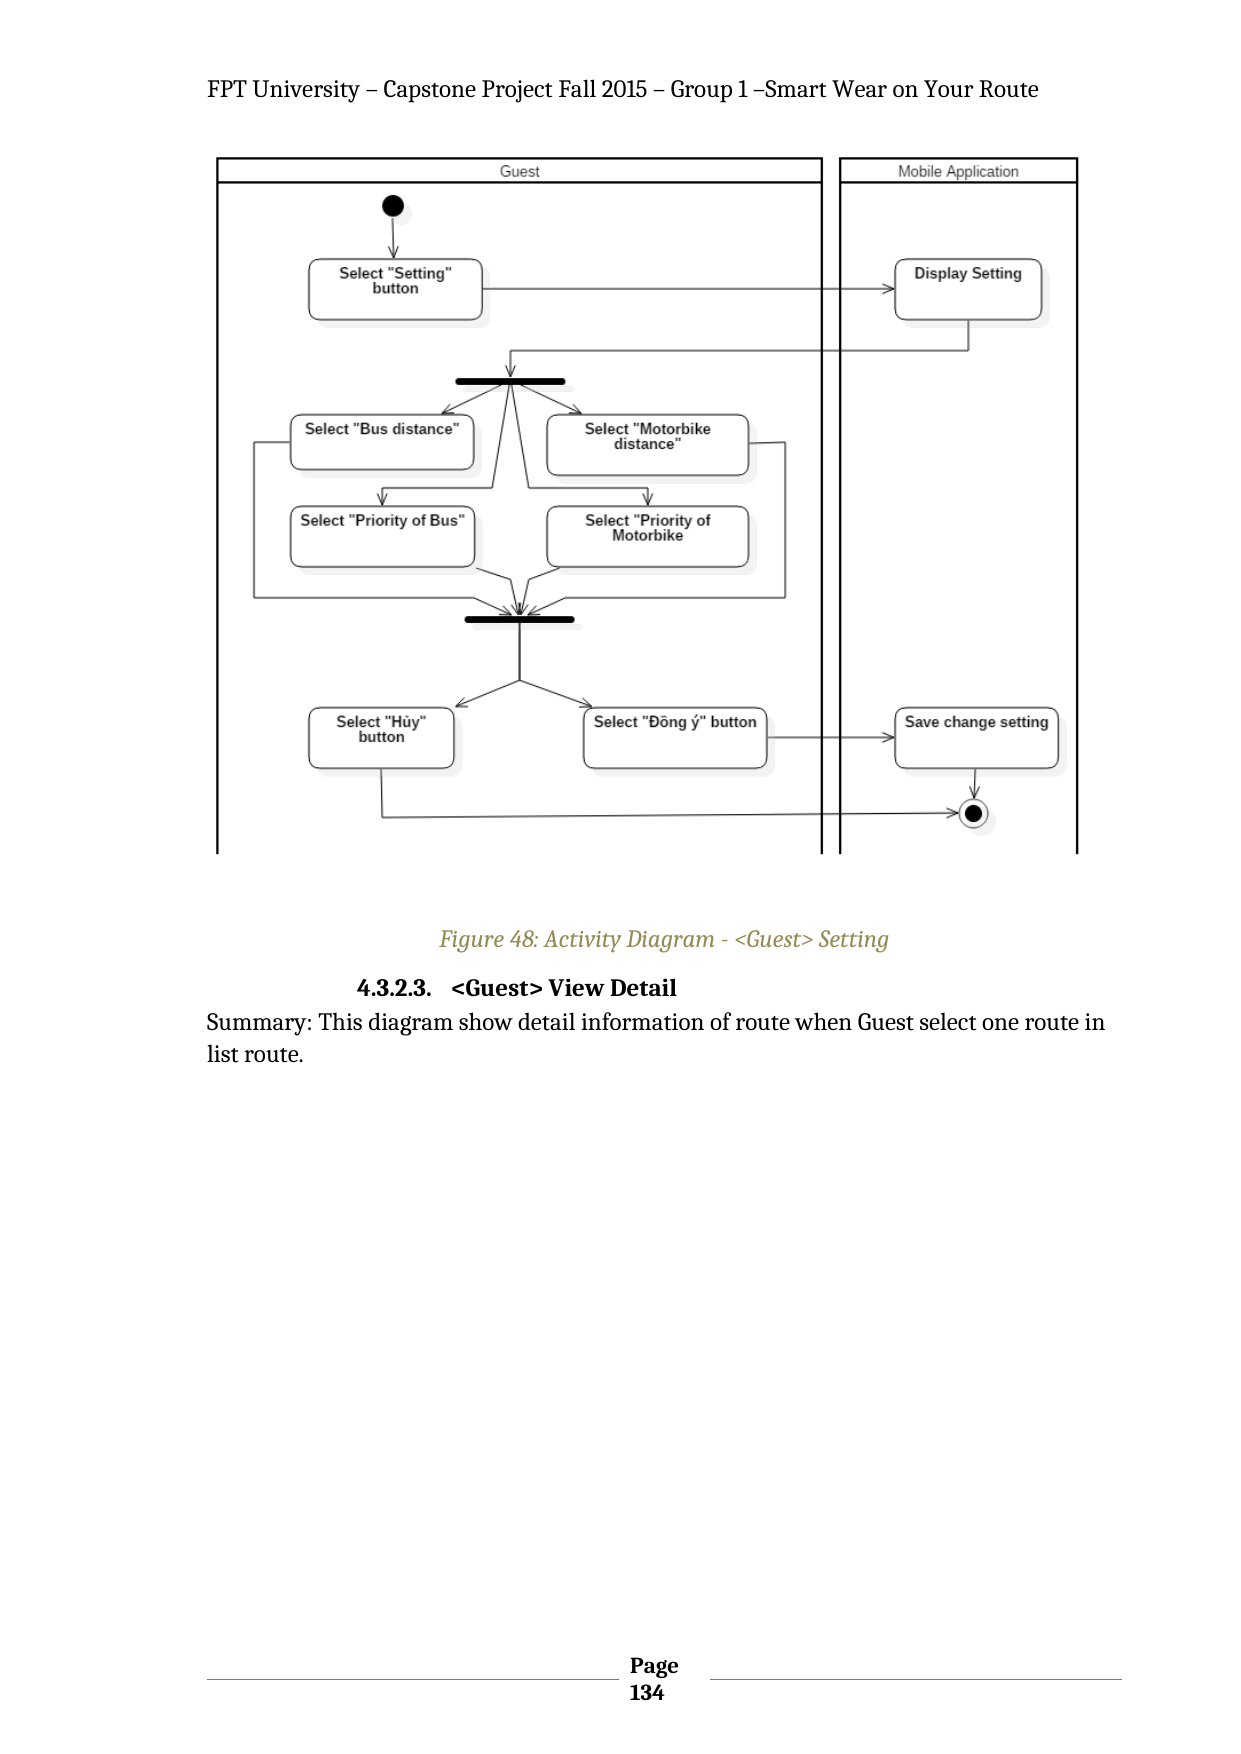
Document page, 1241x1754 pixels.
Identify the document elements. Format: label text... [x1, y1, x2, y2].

subtitle <Guest> View Detail [357, 974, 1122, 1003]
picture [206, 147, 1123, 900]
text Summary: This diagram show detail information of route when Guest select one route in list route. [207, 1007, 1122, 1069]
